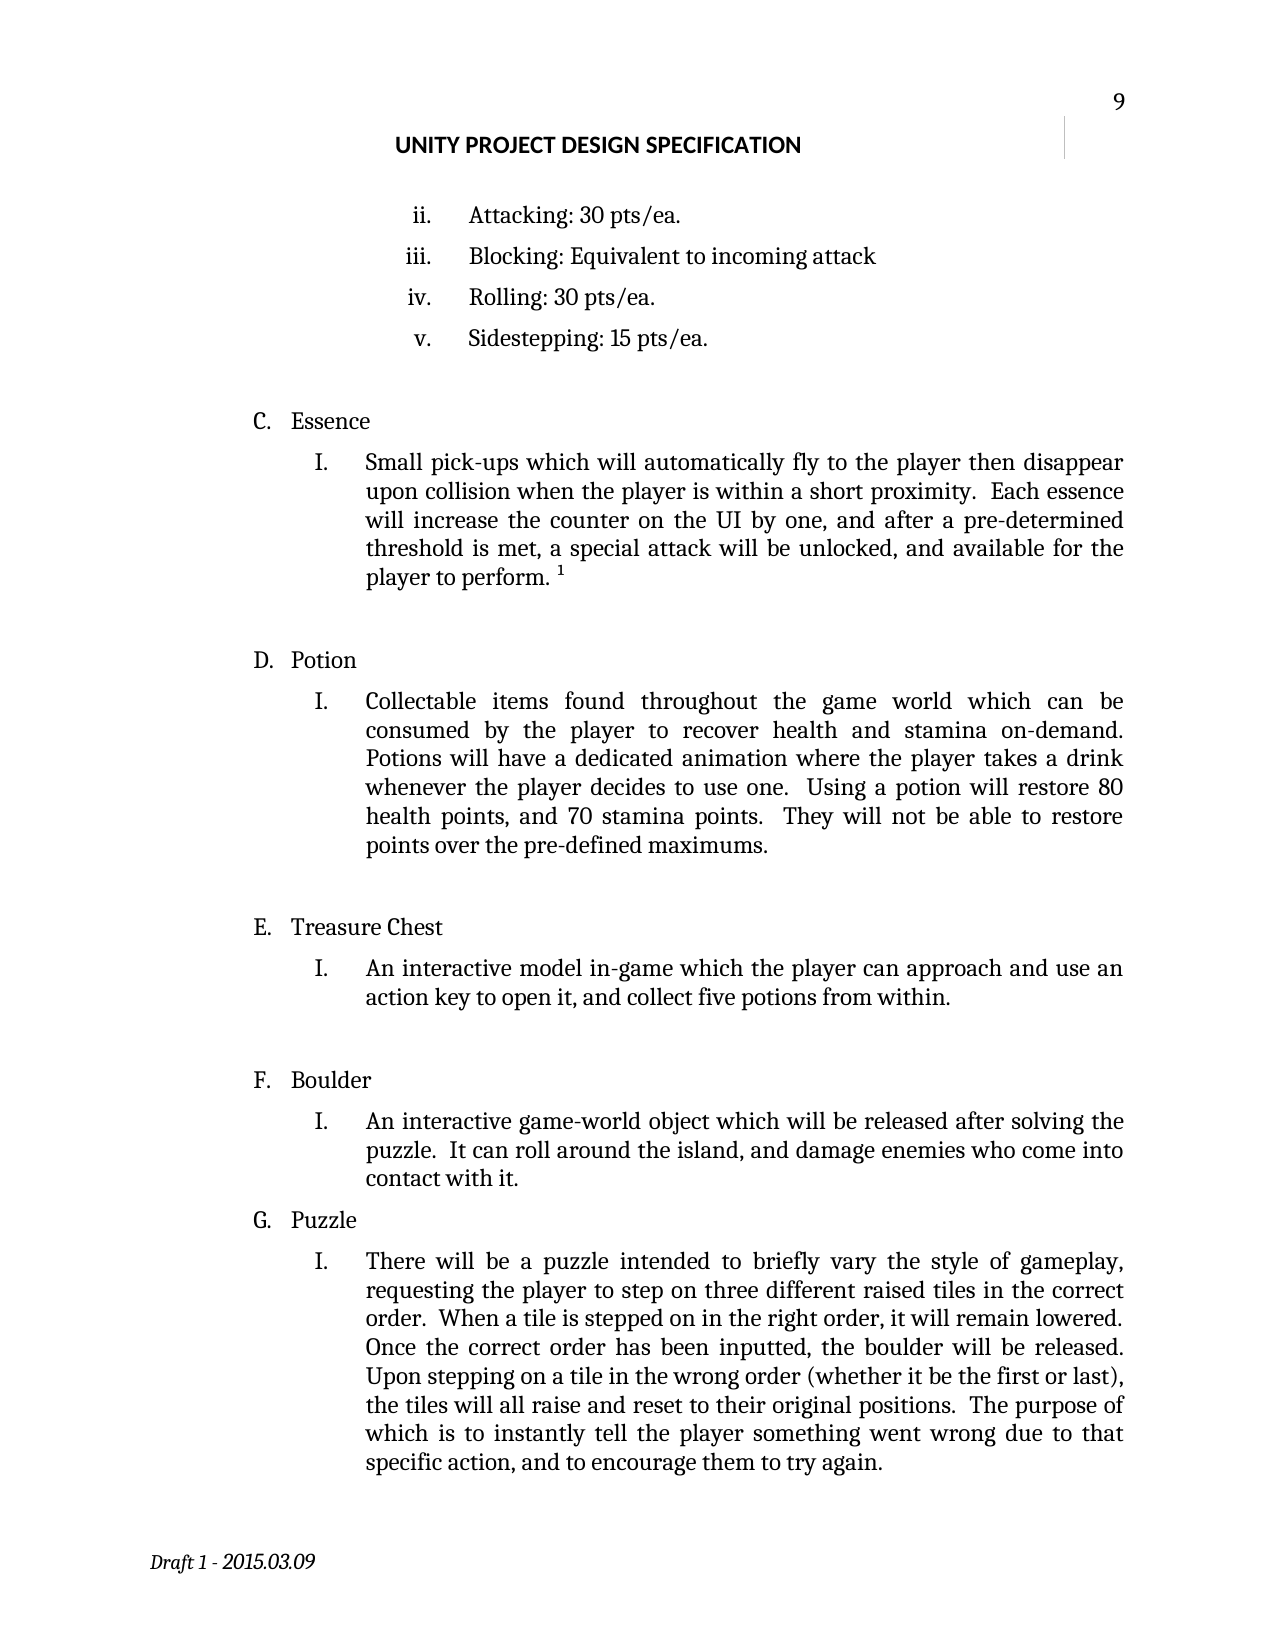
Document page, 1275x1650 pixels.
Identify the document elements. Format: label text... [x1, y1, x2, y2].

list Potion [253, 646, 1125, 674]
list Small pick-ups which will automatically fly to the player then disappear upon collision when the player is within a short proximity. Each essence will increase the counter on the UI by one, and after a pre-determined threshold is met, a special attack will be unlocked, and available for the player to perform. ¹ [328, 448, 1125, 592]
list Blocking: Equivalent to incoming attack [431, 242, 1125, 271]
list Essence [253, 407, 1125, 436]
list An interactive game-world object which will be released after solving the puzzle. It can roll around the island, and damage enemies who come into contact with it. [328, 1107, 1125, 1193]
list Treasure Chest [253, 913, 1125, 942]
list Attacking: 30 pts/ea. [431, 201, 1125, 229]
list Rolling: 30 pts/ea. [431, 283, 1125, 312]
list Boulder [253, 1066, 1125, 1094]
list An interactive model in-game which the player can approach and use an action key to open it, and collect five potions from within. [328, 954, 1125, 1012]
list There will be a puzzle intended to briefly vary the style of gameplay, requesting the player to step on three different raised tiles in the correct order. When a tile is stepped on in the right order, it will remain lowered. Once the correct order has been inputted, the boulder will be released. Upon stepping on a tile in the wrong order (whether it be the first or last), the tiles will all raise and reset to their original positions. The purpose of which is to instantly tell the player something went wrong due to that specific action, and to encourage them to try again. [328, 1247, 1125, 1477]
list Puzzle [253, 1206, 1125, 1234]
list Collectable items found throughout the game world which can be consumed by the player to recover health and stamina on-demand. Potions will have a dedicated animation where the player takes a drink whenever the player decides to use one. Using a potion will restore 80 health points, and 70 stamina points. They will not be able to restore points over the pre-defined maximums. [328, 687, 1125, 859]
list Sidestepping: 15 pts/ea. [431, 324, 1125, 353]
